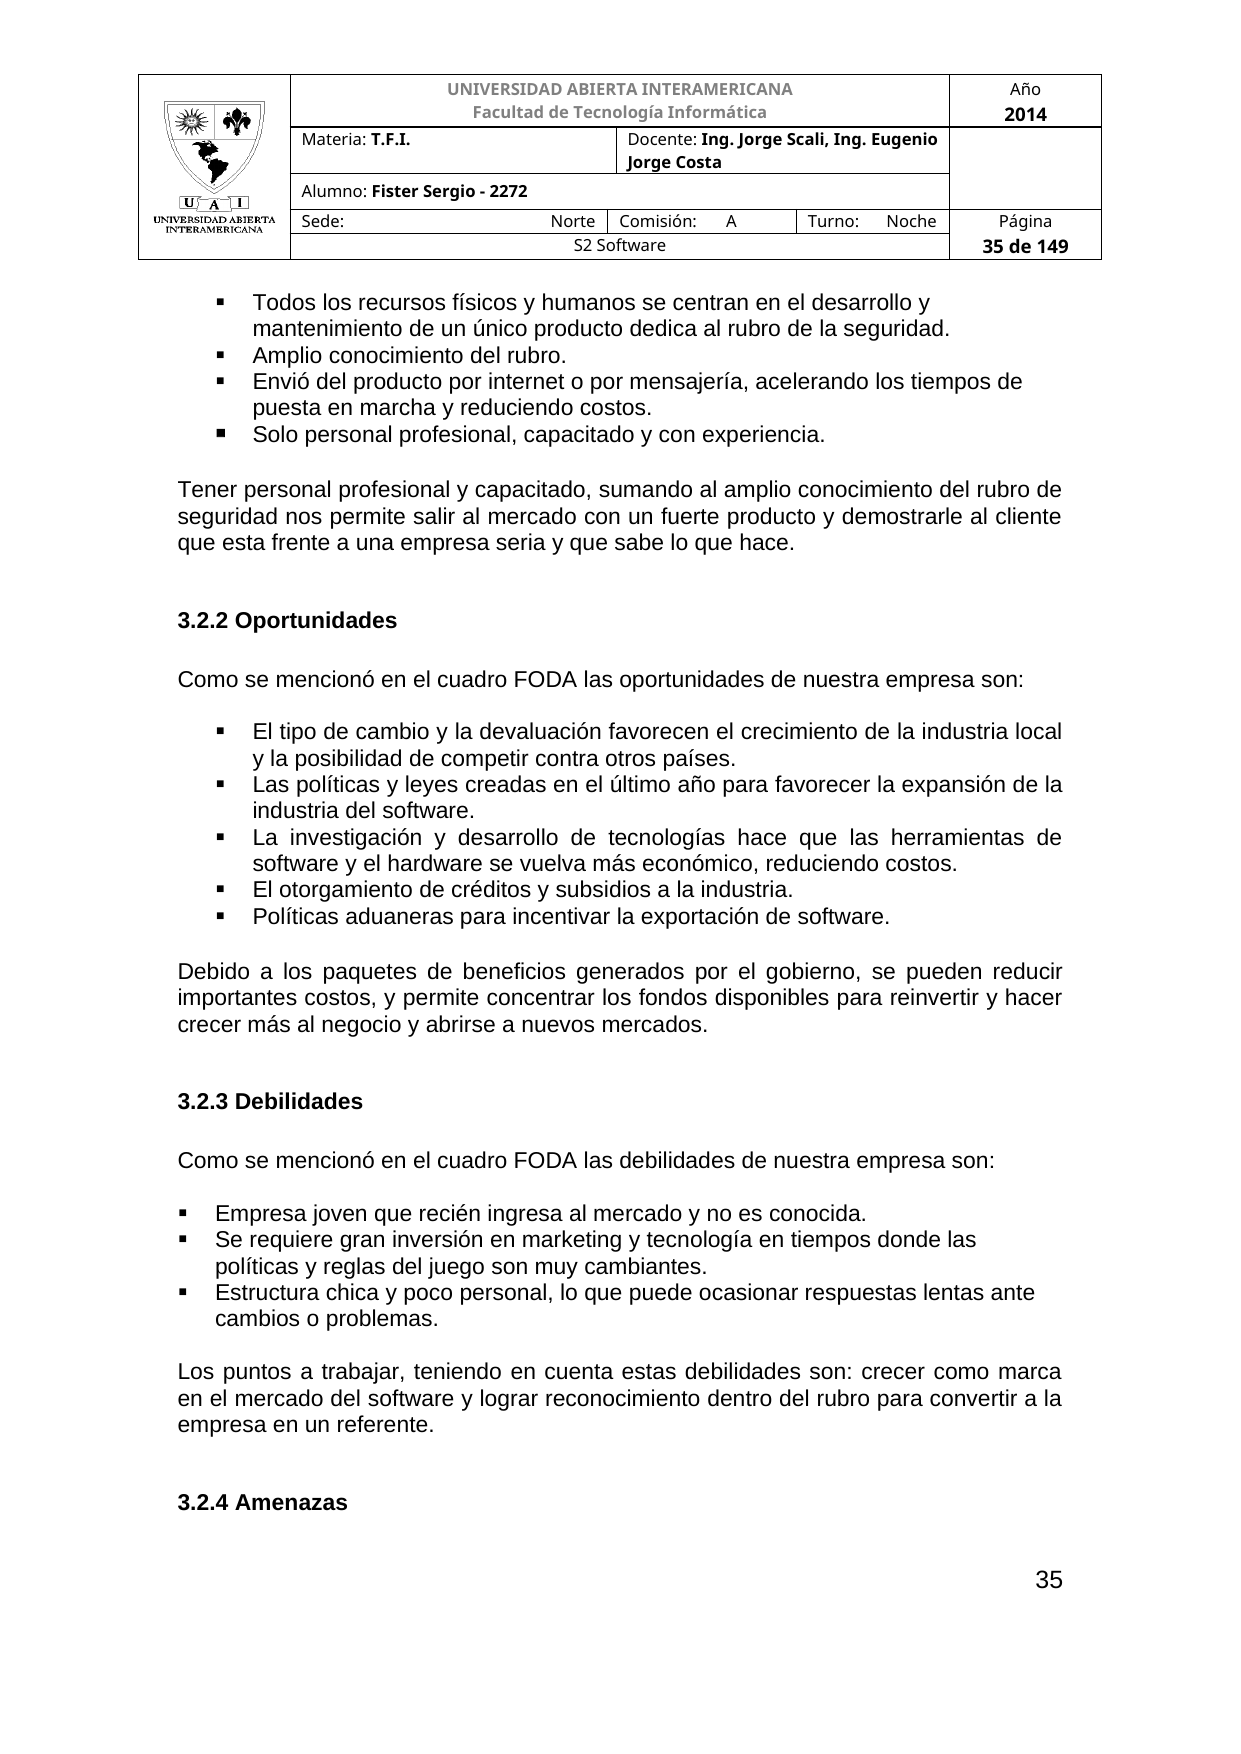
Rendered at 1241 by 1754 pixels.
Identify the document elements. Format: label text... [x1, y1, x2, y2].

list Estructura chica y poco personal, lo que puede ocasionar respuestas lentas ante cambios o problemas. [177, 1279, 1063, 1332]
list El otorgamiento de créditos y subsidios a la industria. [215, 876, 1063, 903]
subtitle 3.2.2 Oportunidades [177, 607, 1063, 633]
list Se requiere gran inversión en marketing y tecnología en tiempos donde las políticas y reglas del juego son muy cambiantes. [177, 1226, 1063, 1279]
list Todos los recursos físicos y humanos se centran en el desarrollo y mantenimiento de un único producto dedica al rubro de la seguridad. [215, 289, 1063, 342]
picture [153, 101, 276, 233]
list Amplio conocimiento del rubro. [215, 342, 1063, 368]
text Como se mencionó en el cuadro FODA las oportunidades de nuestra empresa son: [177, 666, 1063, 692]
list Empresa joven que recién ingresa al mercado y no es conocida. [177, 1200, 1063, 1226]
subtitle 3.2.3 Debilidades [177, 1088, 1063, 1115]
text Debido a los paquetes de beneficios generados por el gobierno, se pueden reducir importantes costos, y permite concentrar los fondos disponibles para reinvertir y hacer crecer más al negocio y abrirse a nuevos mercados. [177, 958, 1063, 1037]
list El tipo de cambio y la devaluación favorecen el crecimiento de la industria local y la posibilidad de competir contra otros países. [215, 718, 1063, 771]
list Envió del producto por internet o por mensajería, acelerando los tiempos de puesta en marcha y reduciendo costos. [215, 368, 1063, 421]
list La investigación y desarrollo de tecnologías hace que las herramientas de software y el hardware se vuelva más económico, reduciendo costos. [215, 824, 1063, 876]
list Políticas aduaneras para incentivar la exportación de software. [215, 903, 1063, 929]
list Solo personal profesional, capacitado y con experiencia. [215, 421, 1063, 447]
text Como se mencionó en el cuadro FODA las debilidades de nuestra empresa son: [177, 1147, 1063, 1174]
text Los puntos a trabajar, teniendo en cuenta estas debilidades son: crecer como marca en el mercado del software y lograr reconocimiento dentro del rubro para convertir a la empresa en un referente. [177, 1358, 1063, 1437]
list Las políticas y leyes creadas en el último año para favorecer la expansión de la industria del software. [215, 771, 1063, 824]
text Tener personal profesional y capacitado, sumando al amplio conocimiento del rubro de seguridad nos permite salir al mercado con un fuerte producto y demostrarle al cliente que esta frente a una empresa seria y que sabe lo que hace. [177, 476, 1063, 555]
subtitle 3.2.4 Amenazas [177, 1488, 1063, 1515]
